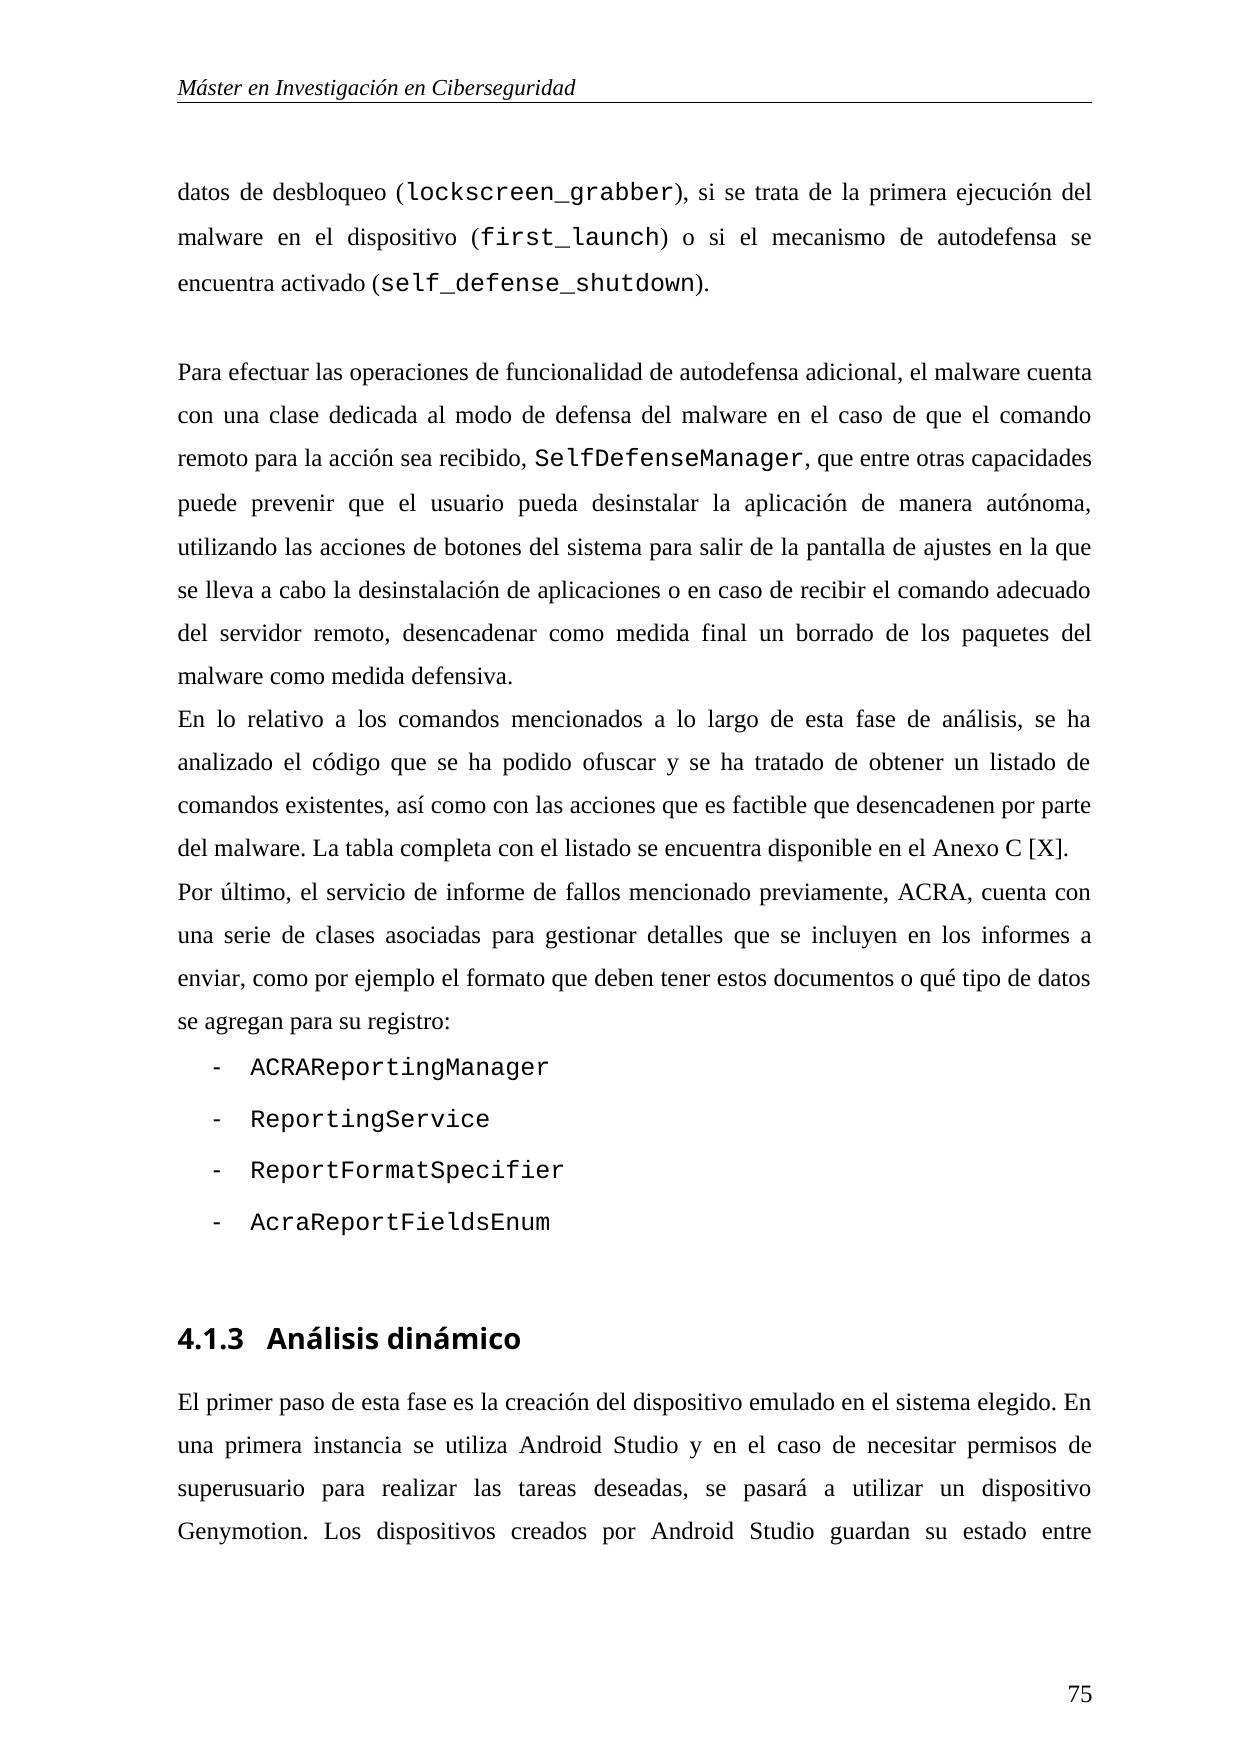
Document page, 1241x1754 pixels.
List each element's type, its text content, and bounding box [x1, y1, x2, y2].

subtitle 4.1.3 Análisis dinámico [177, 1318, 1092, 1358]
text Por último, el servicio de informe de fallos mencionado previamente, ACRA, cuenta con una serie de clases asociadas para gestionar detalles que se incluyen en los informes a enviar, como por ejemplo el formato que deben tener estos documentos o qué tipo de datos se agregan para su registro: [177, 877, 1092, 1035]
list ACRAReportingManager [213, 1049, 1092, 1083]
list ReportFormatSpecifier [213, 1152, 1092, 1186]
list ReportingService [213, 1100, 1092, 1135]
text Para efectuar las operaciones de funcionalidad de autodefensa adicional, el malware cuenta con una clase dedicada al modo de defensa del malware en el caso de que el comando remoto para la acción sea recibido, SelfDefenseManager, que entre otras capacidades puede prevenir que el usuario pueda desinstalar la aplicación de manera autónoma, utilizando las acciones de botones del sistema para salir de la pantalla de ajustes en la que se lleva a cabo la desinstalación de aplicaciones o en caso de recibir el comando adecuado del servidor remoto, desencadenar como medida final un borrado de los paquetes del malware como medida defensiva. [177, 357, 1092, 690]
text En lo relativo a los comandos mencionados a lo largo de esta fase de análisis, se ha analizado el código que se ha podido ofuscar y se ha tratado de obtener un listado de comandos existentes, así como con las acciones que es factible que desencadenen por parte del malware. La tabla completa con el listado se encuentra disponible en el Anexo C [X]. [177, 704, 1092, 862]
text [177, 177, 1092, 298]
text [177, 1387, 1092, 1545]
list AcraReportFieldsEnum [213, 1203, 1092, 1237]
